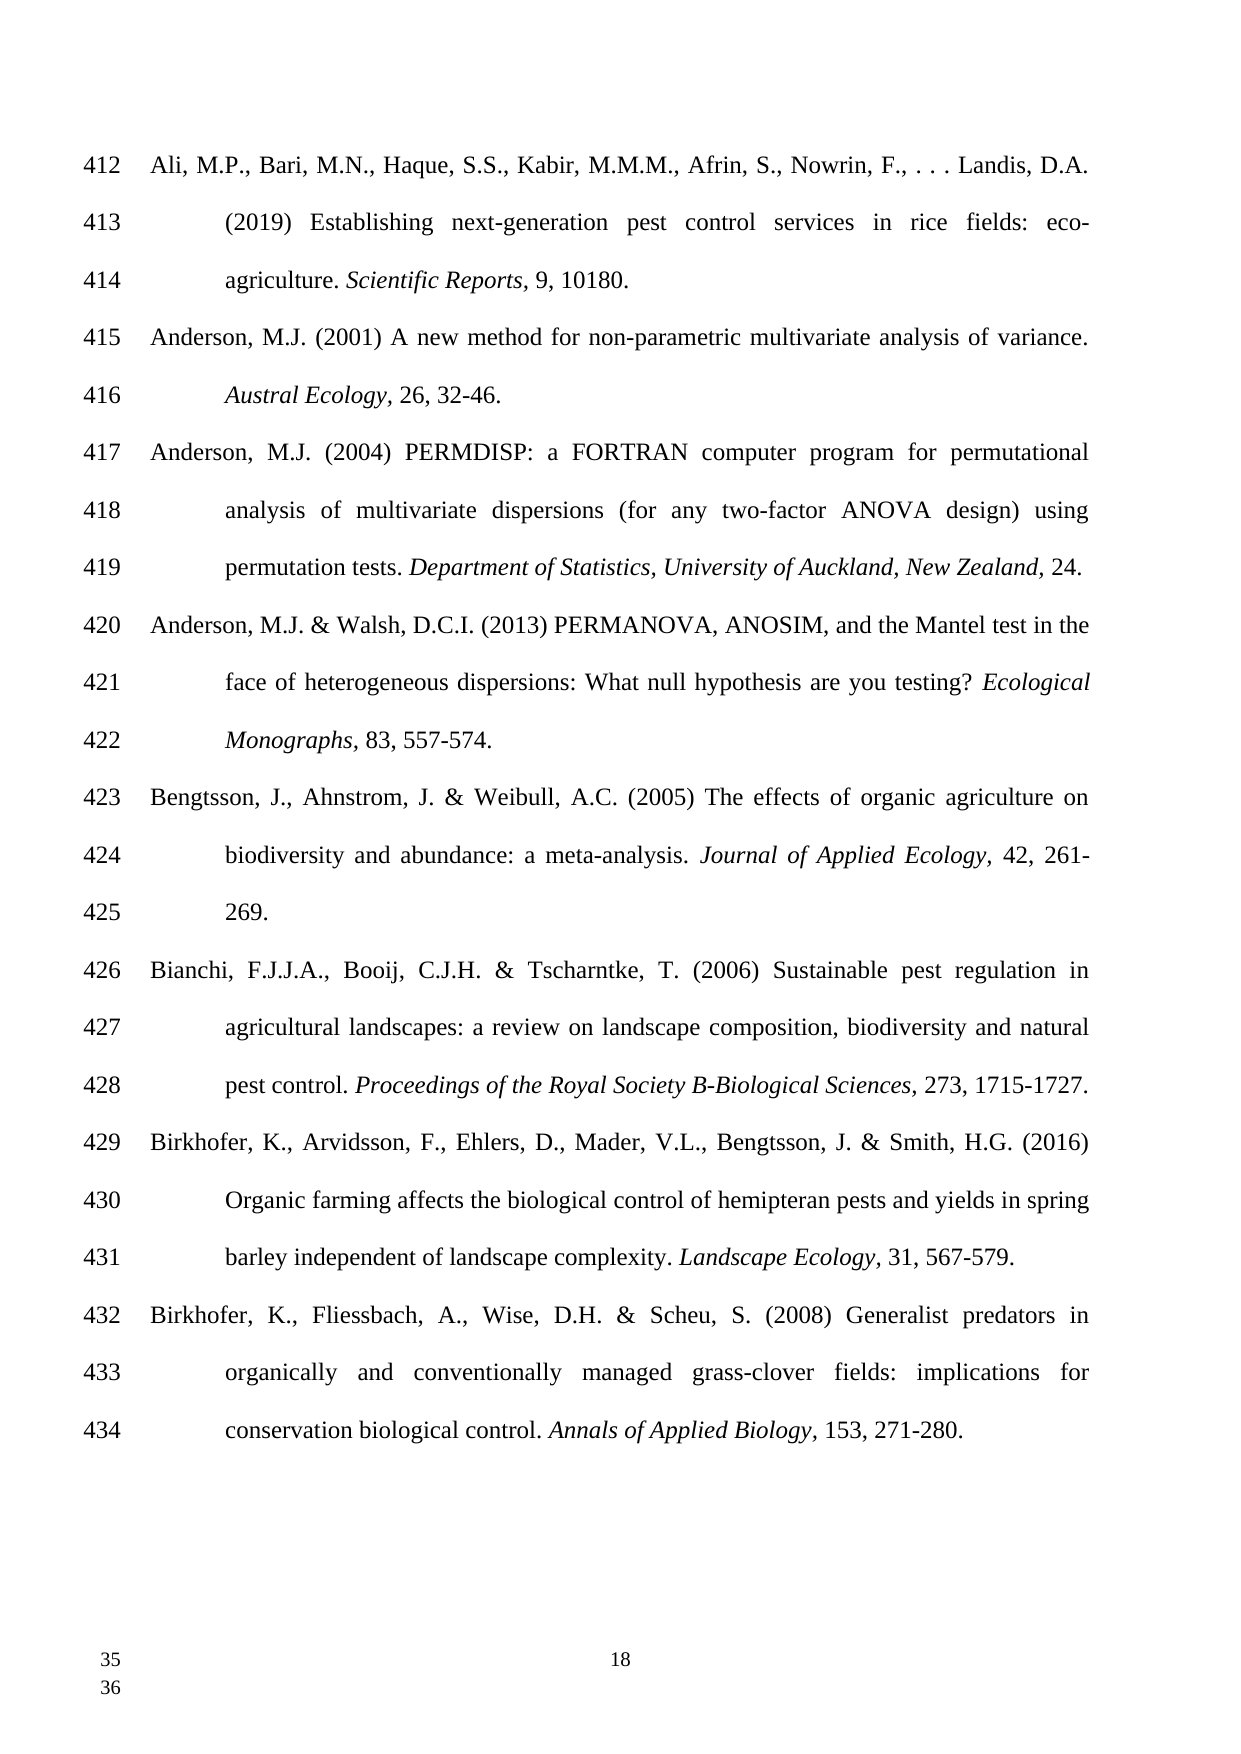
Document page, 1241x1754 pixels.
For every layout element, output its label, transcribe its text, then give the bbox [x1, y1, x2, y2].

text Anderson, M.J. (2001) A new method for non-parametric multivariate analysis of variance. Austral Ecology, 26, 32-46. [150, 322, 1090, 409]
text Ali, M.P., Bari, M.N., Haque, S.S., Kabir, M.M.M., Afrin, S., Nowrin, F., . . . Landis, D.A. (2019) Establishing next-generation pest control services in rice fields: eco-agriculture. Scientific Reports, 9, 10180. [150, 150, 1090, 294]
text Anderson, M.J. (2004) PERMDISP: a FORTRAN computer program for permutational analysis of multivariate dispersions (for any two-factor ANOVA design) using permutation tests. Department of Statistics, University of Auckland, New Zealand, 24. [150, 437, 1090, 581]
text Birkhofer, K., Fliessbach, A., Wise, D.H. & Scheu, S. (2008) Generalist predators in organically and conventionally managed grass-clover fields: implications for conservation biological control. Annals of Applied Biology, 153, 271-280. [150, 1300, 1090, 1444]
text Bengtsson, J., Ahnstrom, J. & Weibull, A.C. (2005) The effects of organic agriculture on biodiversity and abundance: a meta-analysis. Journal of Applied Ecology, 42, 261-269. [150, 782, 1090, 926]
text Birkhofer, K., Arvidsson, F., Ehlers, D., Mader, V.L., Bengtsson, J. & Smith, H.G. (2016) Organic farming affects the biological control of hemipteran pests and yields in spring barley independent of landscape complexity. Landscape Ecology, 31, 567-579. [150, 1127, 1090, 1271]
text Anderson, M.J. & Walsh, D.C.I. (2013) PERMANOVA, ANOSIM, and the Mantel test in the face of heterogeneous dispersions: What null hypothesis are you testing? Ecological Monographs, 83, 557-574. [150, 610, 1090, 754]
text Bianchi, F.J.J.A., Booij, C.J.H. & Tscharntke, T. (2006) Sustainable pest regulation in agricultural landscapes: a review on landscape composition, biodiversity and natural pest control. Proceedings of the Royal Society B-Biological Sciences, 273, 1715-1727. [150, 955, 1090, 1099]
